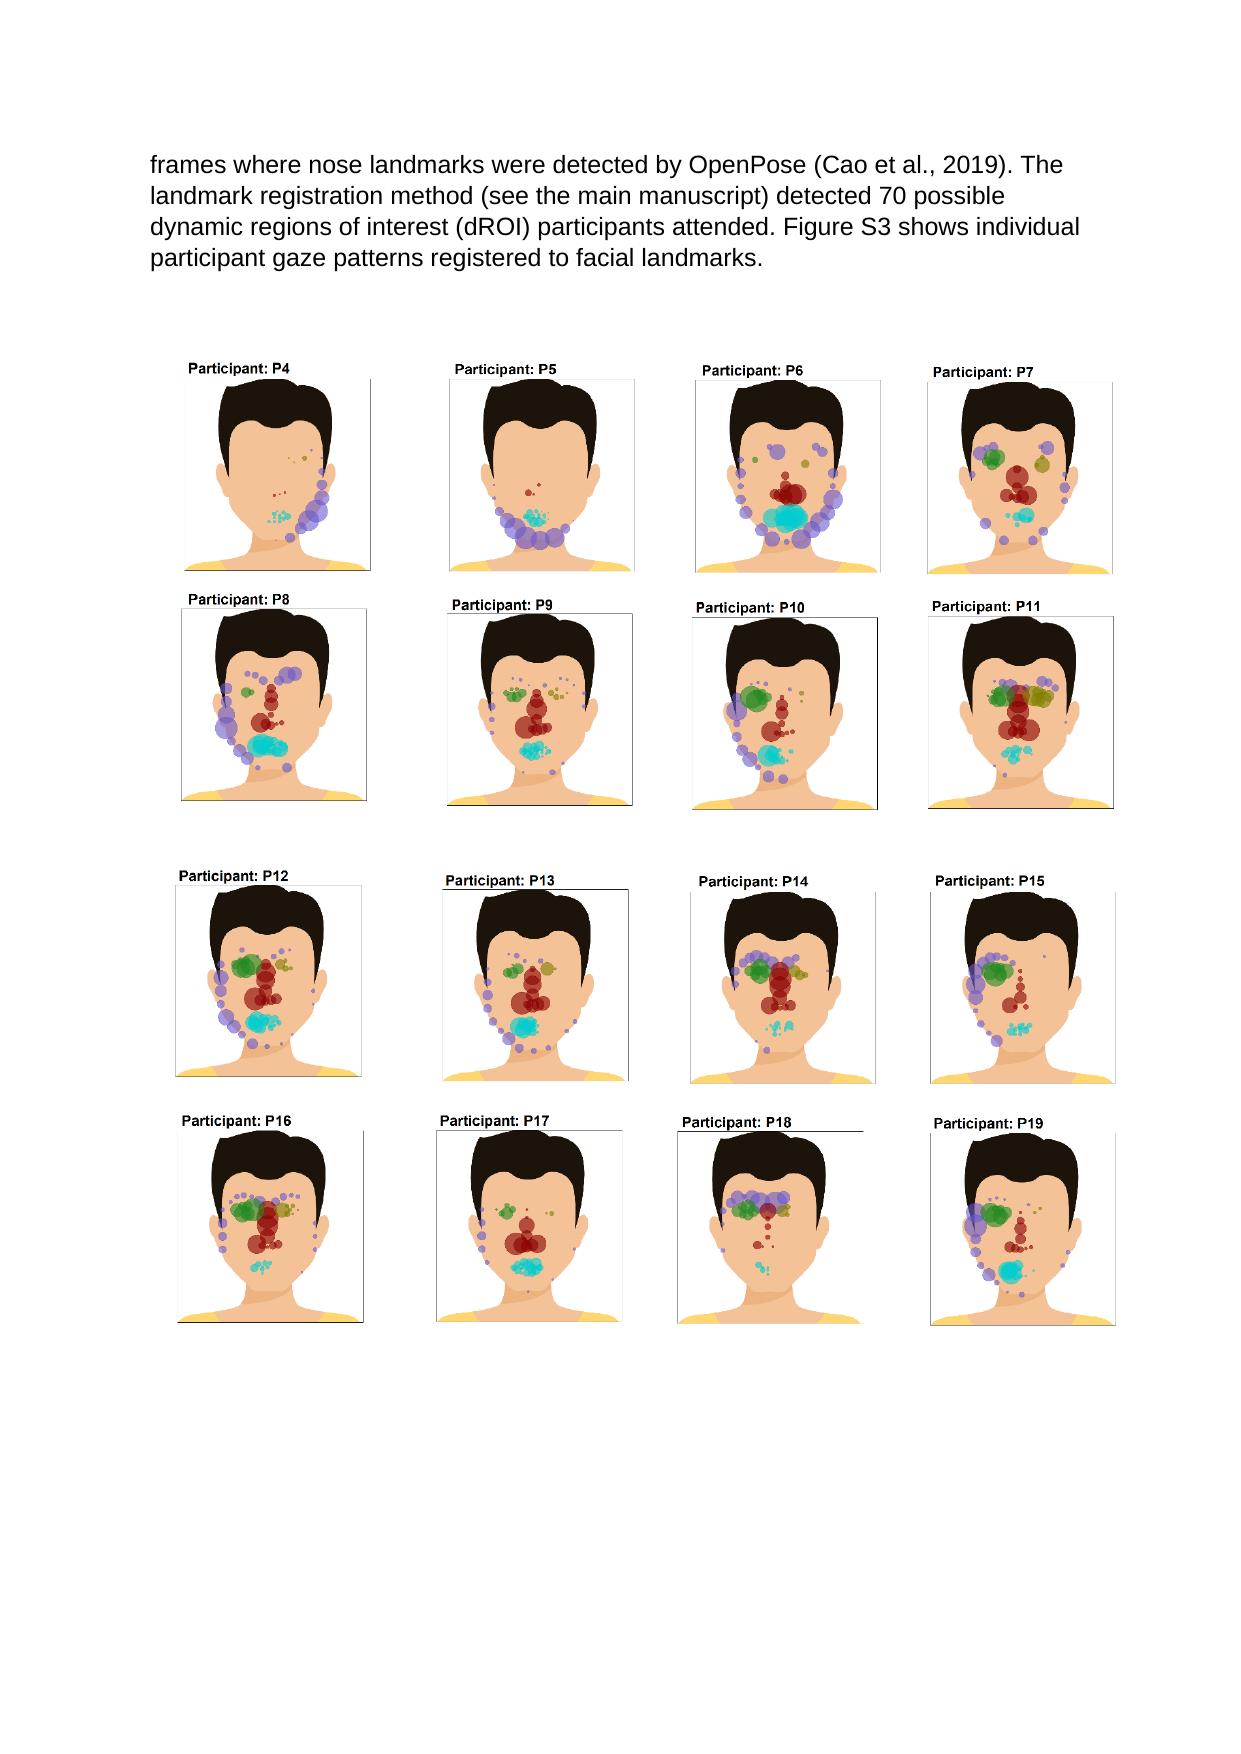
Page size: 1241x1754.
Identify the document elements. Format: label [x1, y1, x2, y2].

picture [150, 852, 1179, 1345]
picture [150, 333, 1180, 834]
text [150, 150, 1090, 272]
